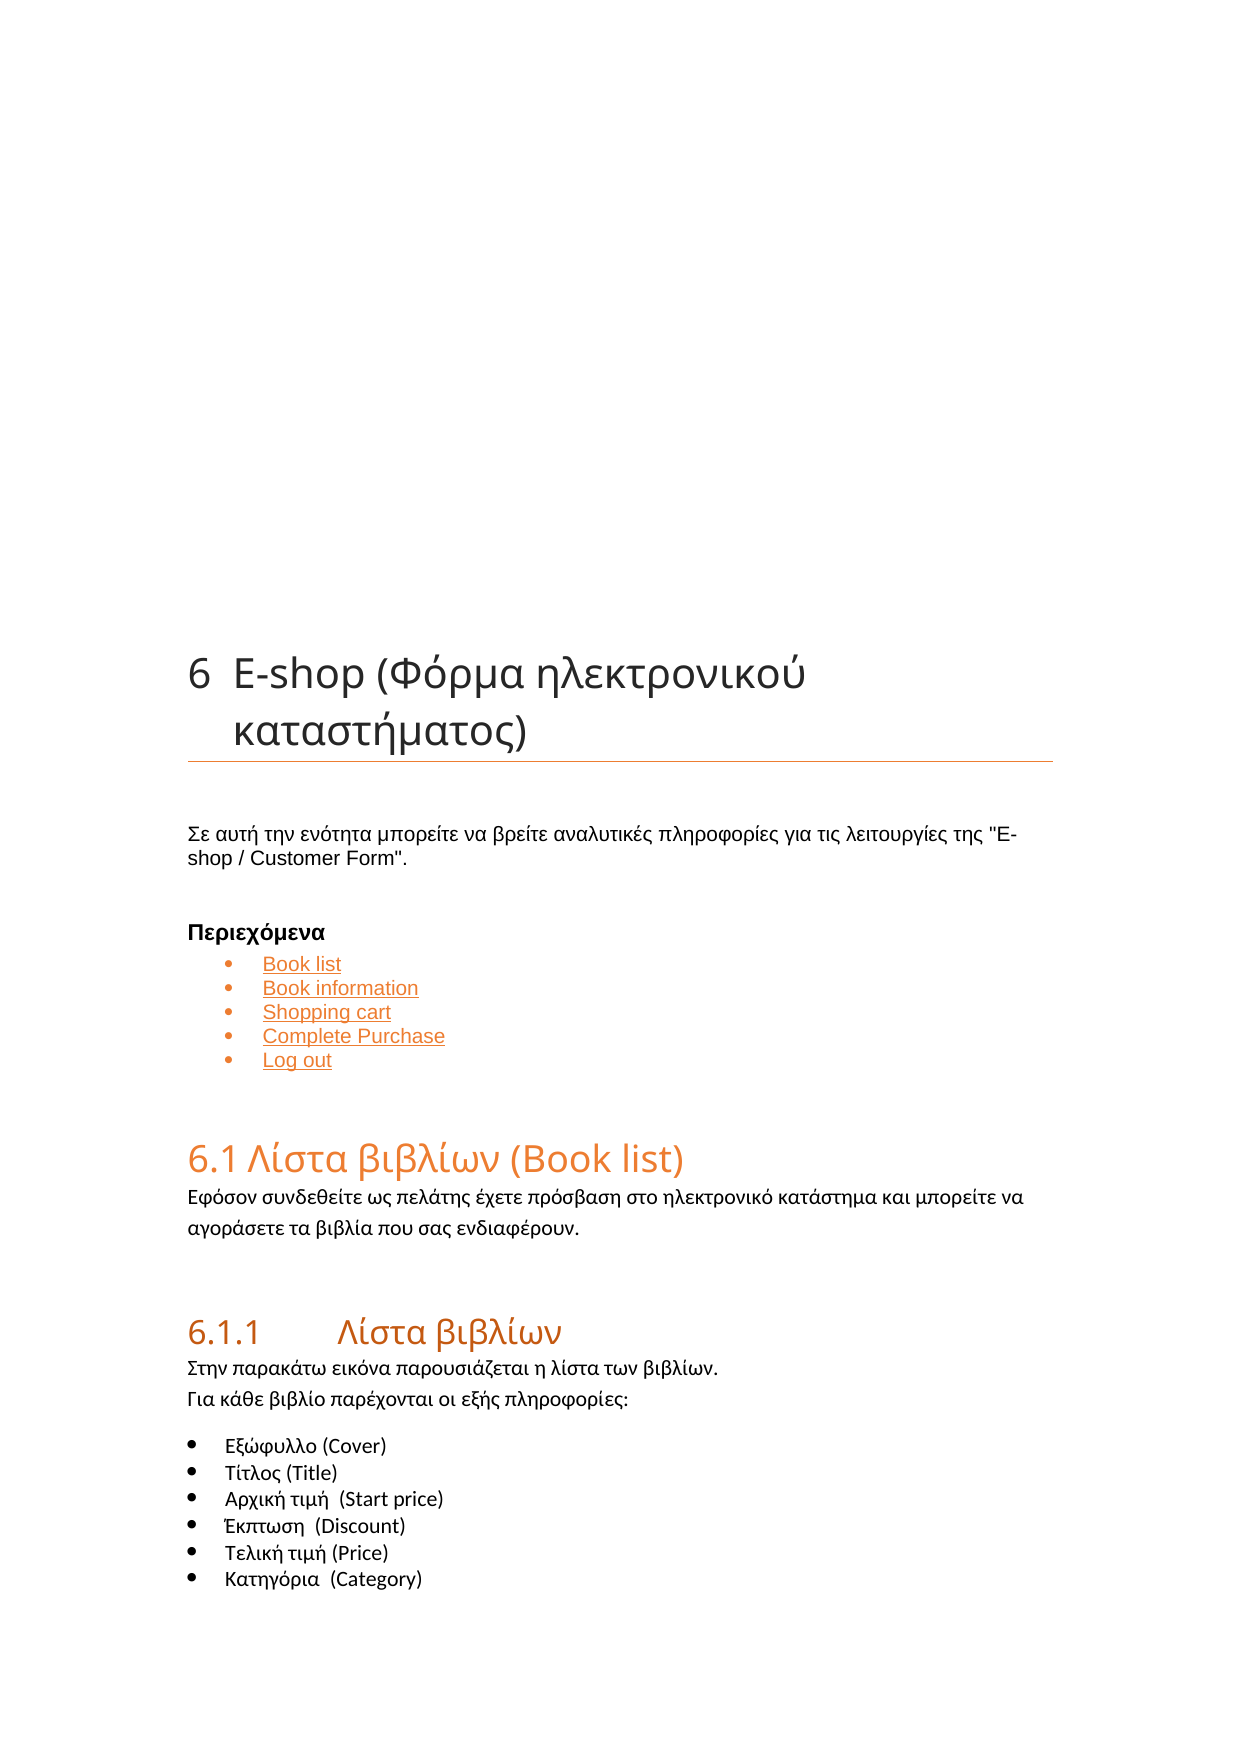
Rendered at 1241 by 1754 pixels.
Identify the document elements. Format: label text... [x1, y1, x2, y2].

list Κατηγόρια (Category) [187, 1565, 1053, 1592]
subtitle Λίστα βιβλίων [187, 1309, 1053, 1354]
list Log out [225, 1048, 1053, 1072]
text Εφόσον συνδεθείτε ως πελάτης έχετε πρόσβαση στο ηλεκτρονικό κατάστημα και μπορείτε να αγοράσετε τα βιβλία που σας ενδιαφέρουν. [187, 1183, 1053, 1241]
text Περιεχόμενα [187, 919, 1053, 946]
text Στην παρακάτω εικόνα παρουσιάζεται η λίστα των βιβλίων. Για κάθε βιβλίο παρέχονται οι εξής πληροφορίες: [187, 1354, 1053, 1411]
list Έκπτωση (Discount) [187, 1512, 1053, 1539]
subtitle Λίστα βιβλίων (Book list) [187, 1132, 1053, 1183]
list Τίτλος (Title) [187, 1459, 1053, 1485]
list Εξώφυλλο (Cover) [187, 1432, 1053, 1459]
subtitle E-shop (Φόρμα ηλεκτρονικού καταστήματος) [187, 644, 1053, 762]
list Complete Purchase [225, 1024, 1053, 1048]
text Σε αυτή την ενότητα μπορείτε να βρείτε αναλυτικές πληροφορίες για τις λειτουργίες της "E-shop / Customer Form". [187, 822, 1053, 870]
list Shopping cart [225, 1000, 1053, 1024]
list Book list [225, 952, 1053, 976]
list Τελική τιμή (Price) [187, 1539, 1053, 1565]
list Αρχική τιμή (Start price) [187, 1485, 1053, 1512]
list Book information [225, 976, 1053, 1000]
